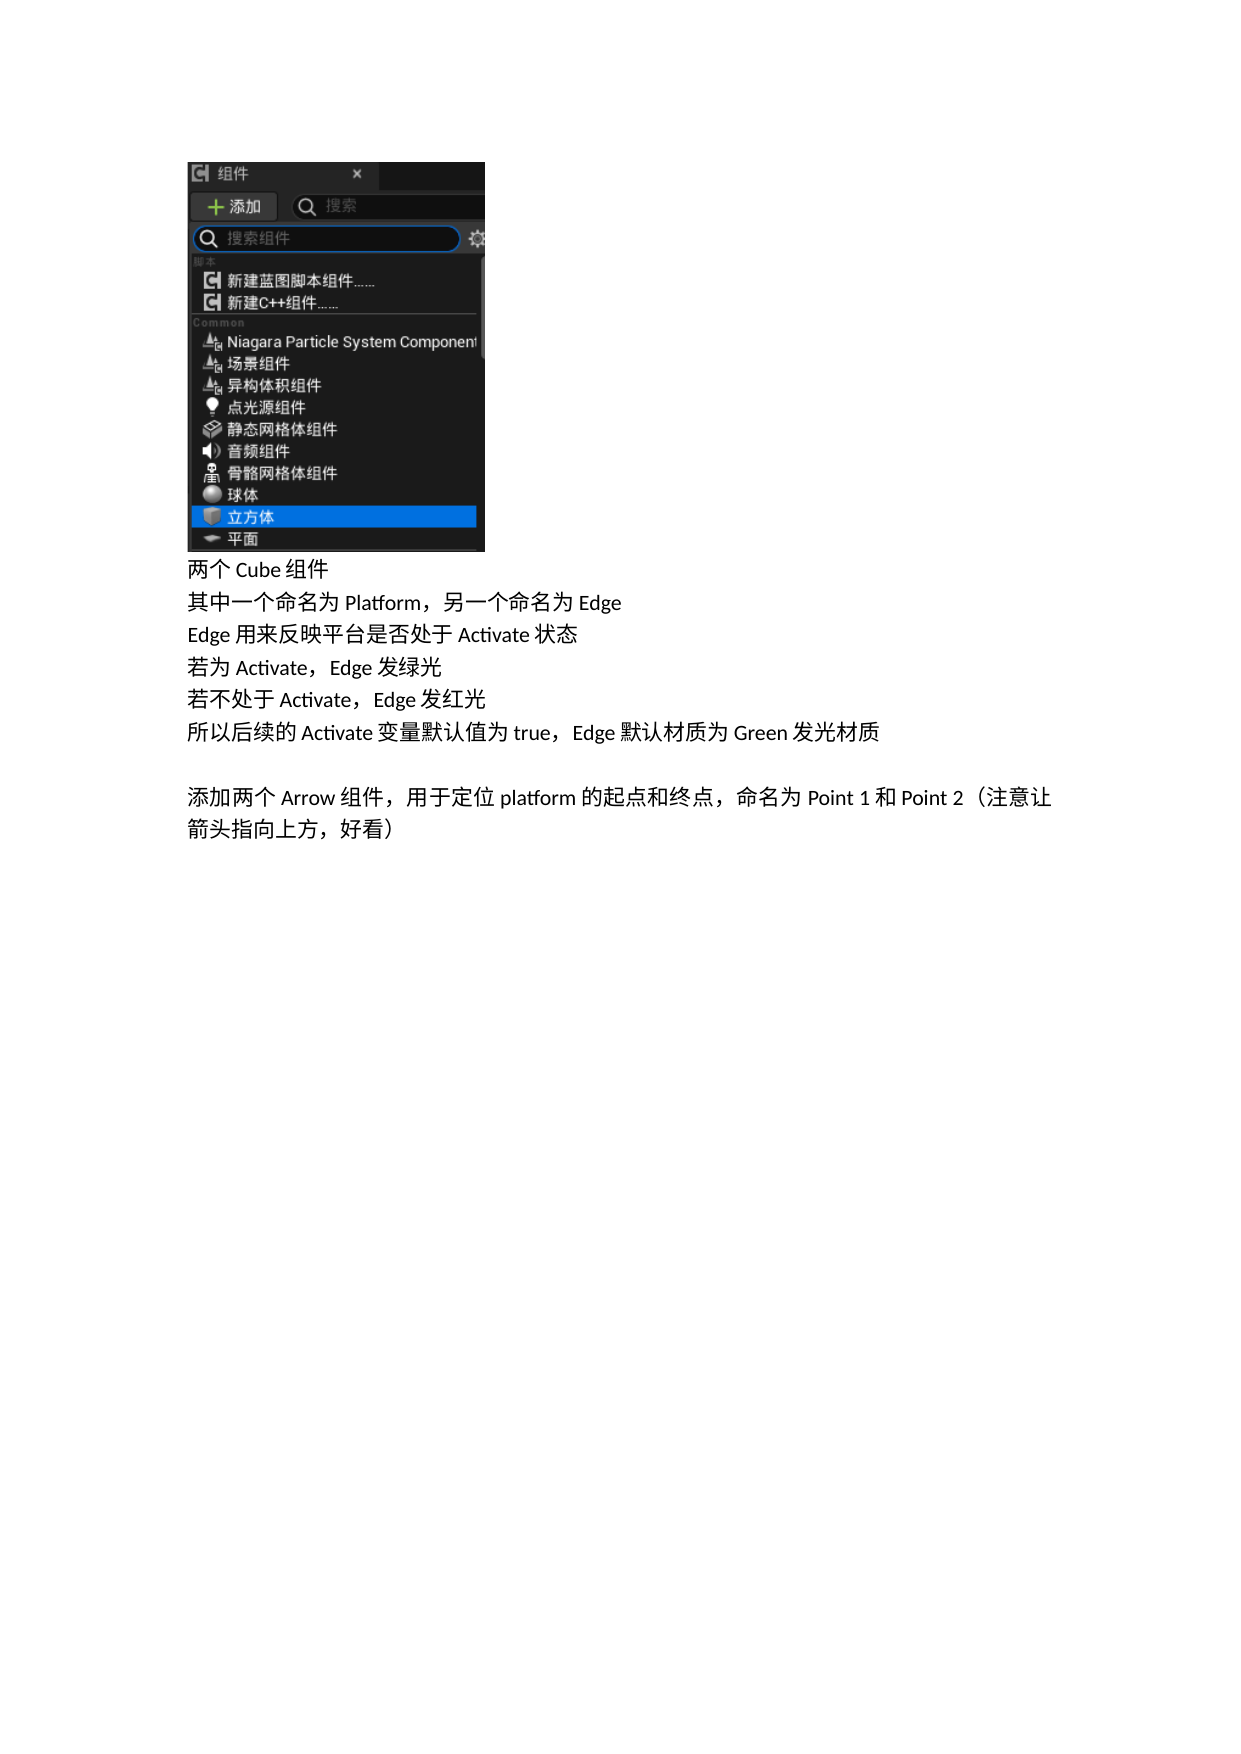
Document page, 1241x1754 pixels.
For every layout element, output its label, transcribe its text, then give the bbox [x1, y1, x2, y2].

text 若不处于Activate，Edge发红光 [187, 682, 1053, 714]
text Edge用来反映平台是否处于Activate状态 [187, 617, 1053, 649]
text 其中一个命名为Platform，另一个命名为Edge [187, 584, 1053, 617]
text 若为Activate，Edge发绿光 [187, 649, 1053, 682]
picture [187, 162, 485, 552]
text 所以后续的Activate变量默认值为true，Edge默认材质为Green发光材质 [187, 714, 1053, 747]
text 添加两个Arrow组件，用于定位platform的起点和终点，命名为Point 1和Point 2（注意让箭头指向上方，好看） [187, 779, 1053, 844]
text 两个Cube组件 [187, 552, 1053, 584]
